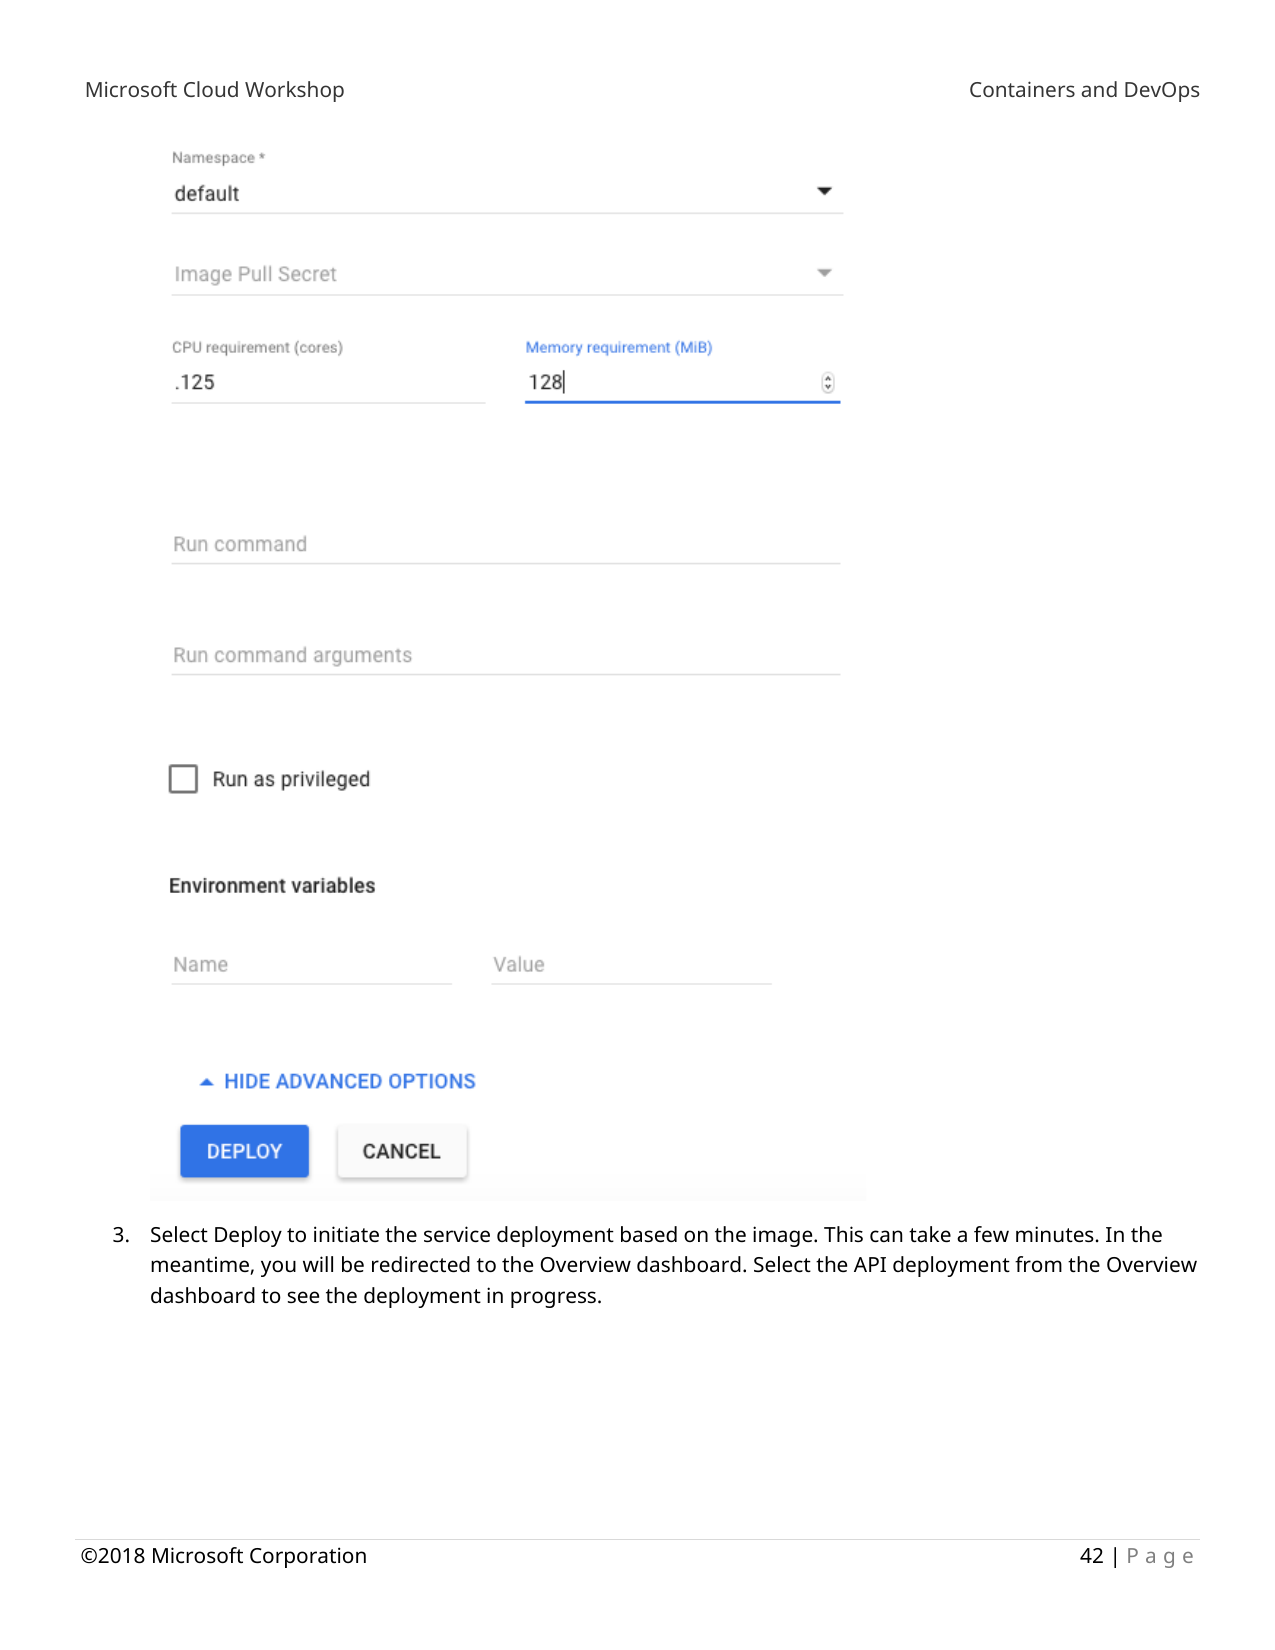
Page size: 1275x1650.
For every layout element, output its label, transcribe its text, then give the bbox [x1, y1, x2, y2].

picture [150, 131, 867, 1201]
list Select Deploy to initiate the service deployment based on the image. This can take a few minutes. In the meantime, you will be redirected to the Overview dashboard. Select the API deployment from the Overview dashboard to see the deployment in progress. [112, 1220, 1200, 1309]
